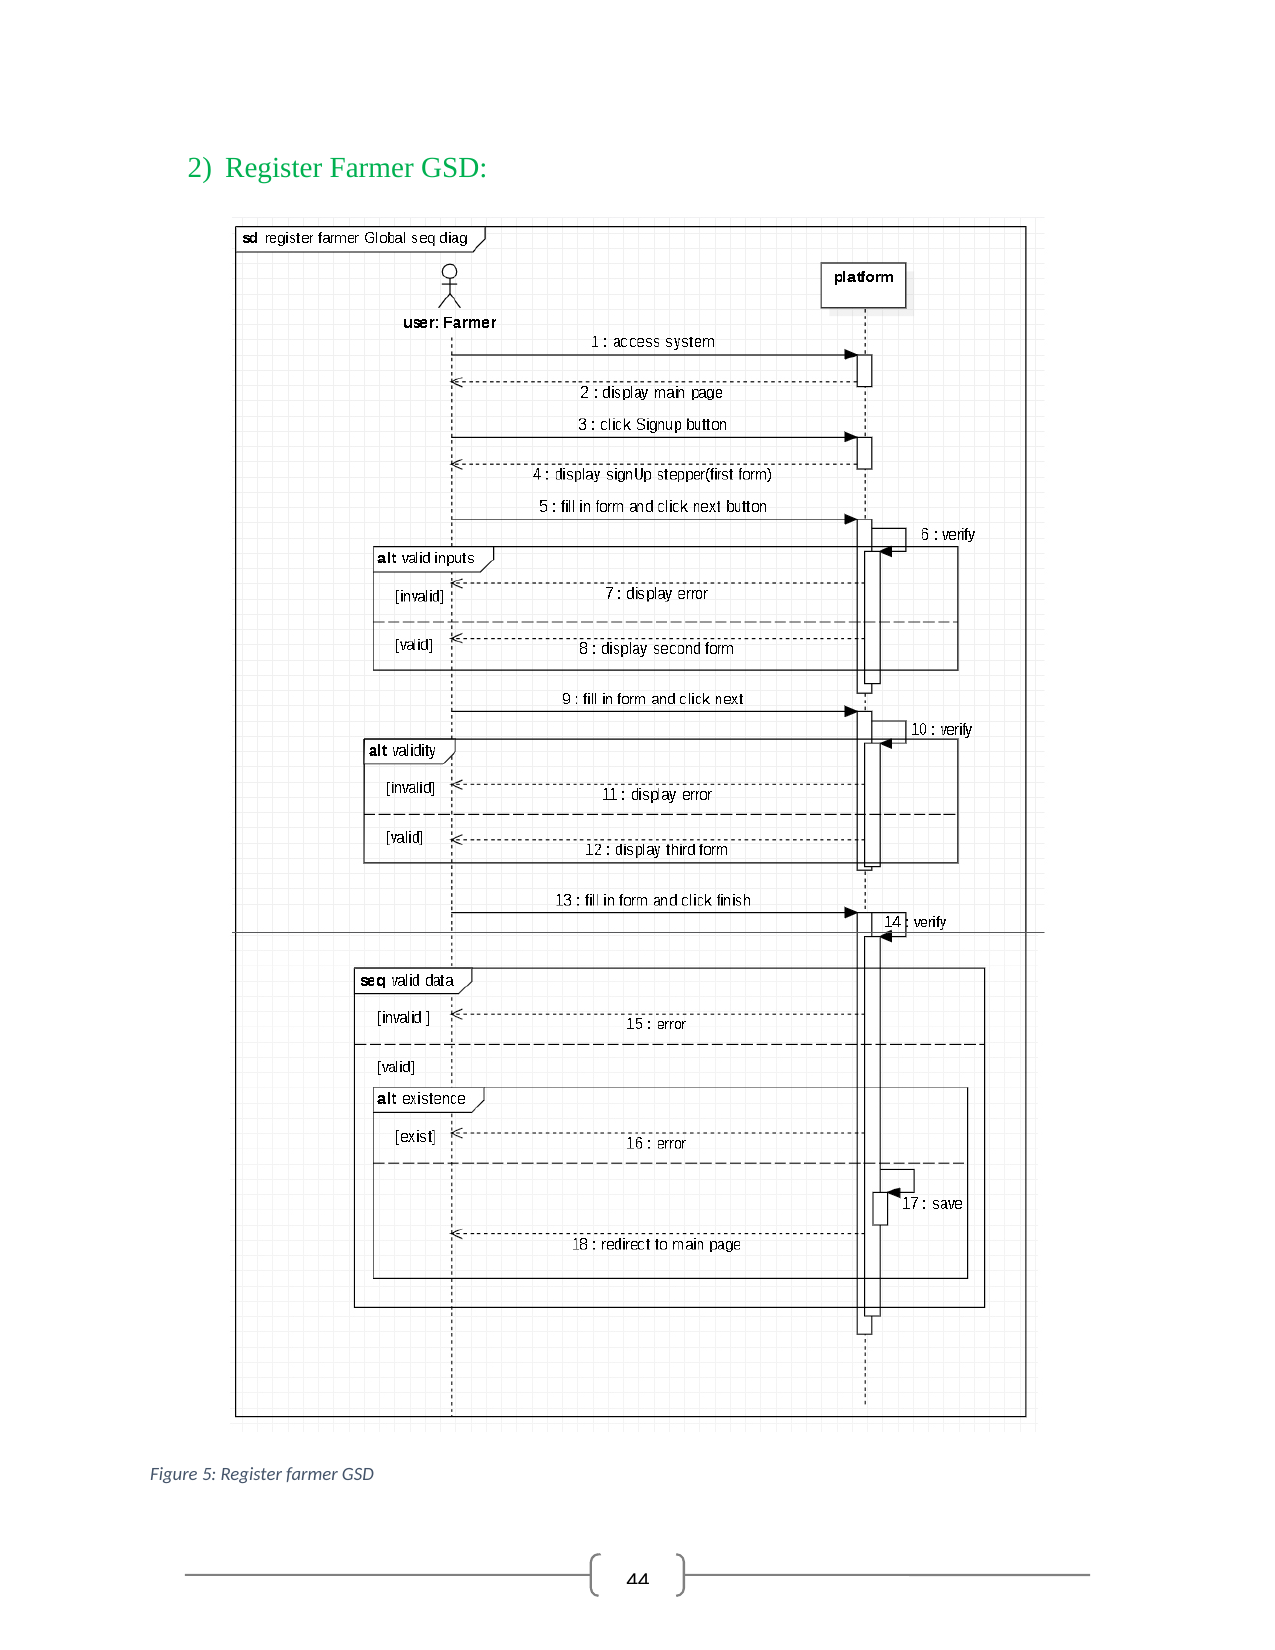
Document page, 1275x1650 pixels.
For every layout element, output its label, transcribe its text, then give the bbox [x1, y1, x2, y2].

picture [150, 217, 1125, 1432]
list Register Farmer GSD: [187, 150, 1125, 183]
